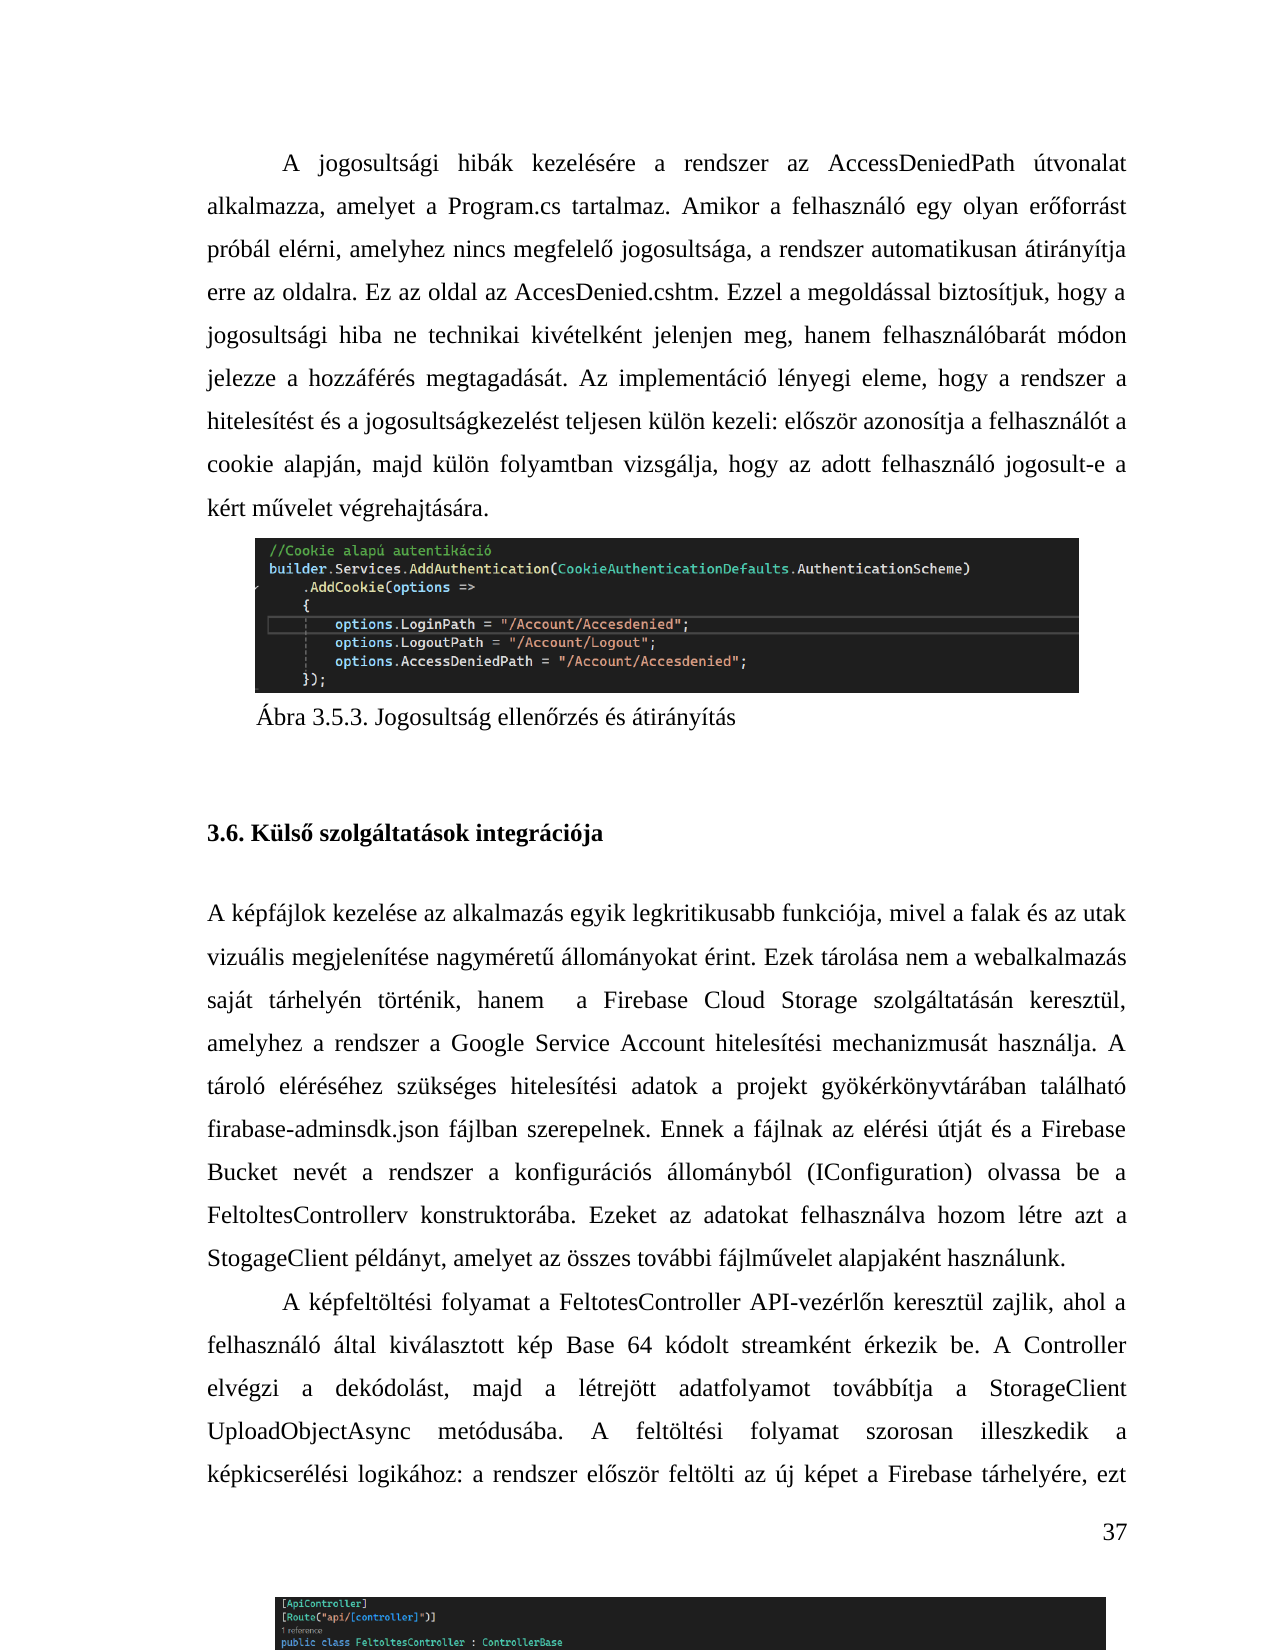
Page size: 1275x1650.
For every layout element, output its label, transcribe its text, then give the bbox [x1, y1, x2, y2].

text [207, 1287, 1127, 1488]
picture [255, 538, 1079, 693]
subtitle 3.6. Külső szolgáltatások integrációja [207, 573, 1127, 847]
text A képfájlok kezelése az alkalmazás egyik legkritikusabb funkciója, mivel a falak és az utak vizuális megjelenítése nagyméretű állományokat érint. Ezek tárolása nem a webalkalmazás saját tárhelyén történik, hanem a Firebase Cloud Storage szolgáltatásán keresztül, amelyhez a rendszer a Google Service Account hitelesítési mechanizmusát használja. A tároló eléréséhez szükséges hitelesítési adatok a projekt gyökérkönyvtárában található firabase-adminsdk.json fájlban szerepelnek. Ennek a fájlnak az elérési útját és a Firebase Bucket nevét a rendszer a konfigurációs állományból (IConfiguration) olvassa be a FeltoltesControllerv konstruktorába. Ezeket az adatokat felhasználva hozom létre azt a StogageClient példányt, amelyet az összes további fájlművelet alapjaként használunk. [207, 898, 1127, 1272]
picture [275, 1597, 1106, 1650]
text A jogosultsági hibák kezelésére a rendszer az AccessDeniedPath útvonalat alkalmazza, amelyet a Program.cs tartalmaz. Amikor a felhasználó egy olyan erőforrást próbál elérni, amelyhez nincs megfelelő jogosultsága, a rendszer automatikusan átirányítja erre az oldalra. Ez az oldal az AccesDenied.cshtm. Ezzel a megoldással biztosítjuk, hogy a jogosultsági hiba ne technikai kivételként jelenjen meg, hanem felhasználóbarát módon jelezze a hozzáférés megtagadását. Az implementáció lényegi eleme, hogy a rendszer a hitelesítést és a jogosultságkezelést teljesen külön kezeli: először azonosítja a felhasználót a cookie alapján, majd külön folyamtban vizsgálja, hogy az adott felhasználó jogosult-e a kért művelet végrehajtására. [207, 148, 1127, 521]
